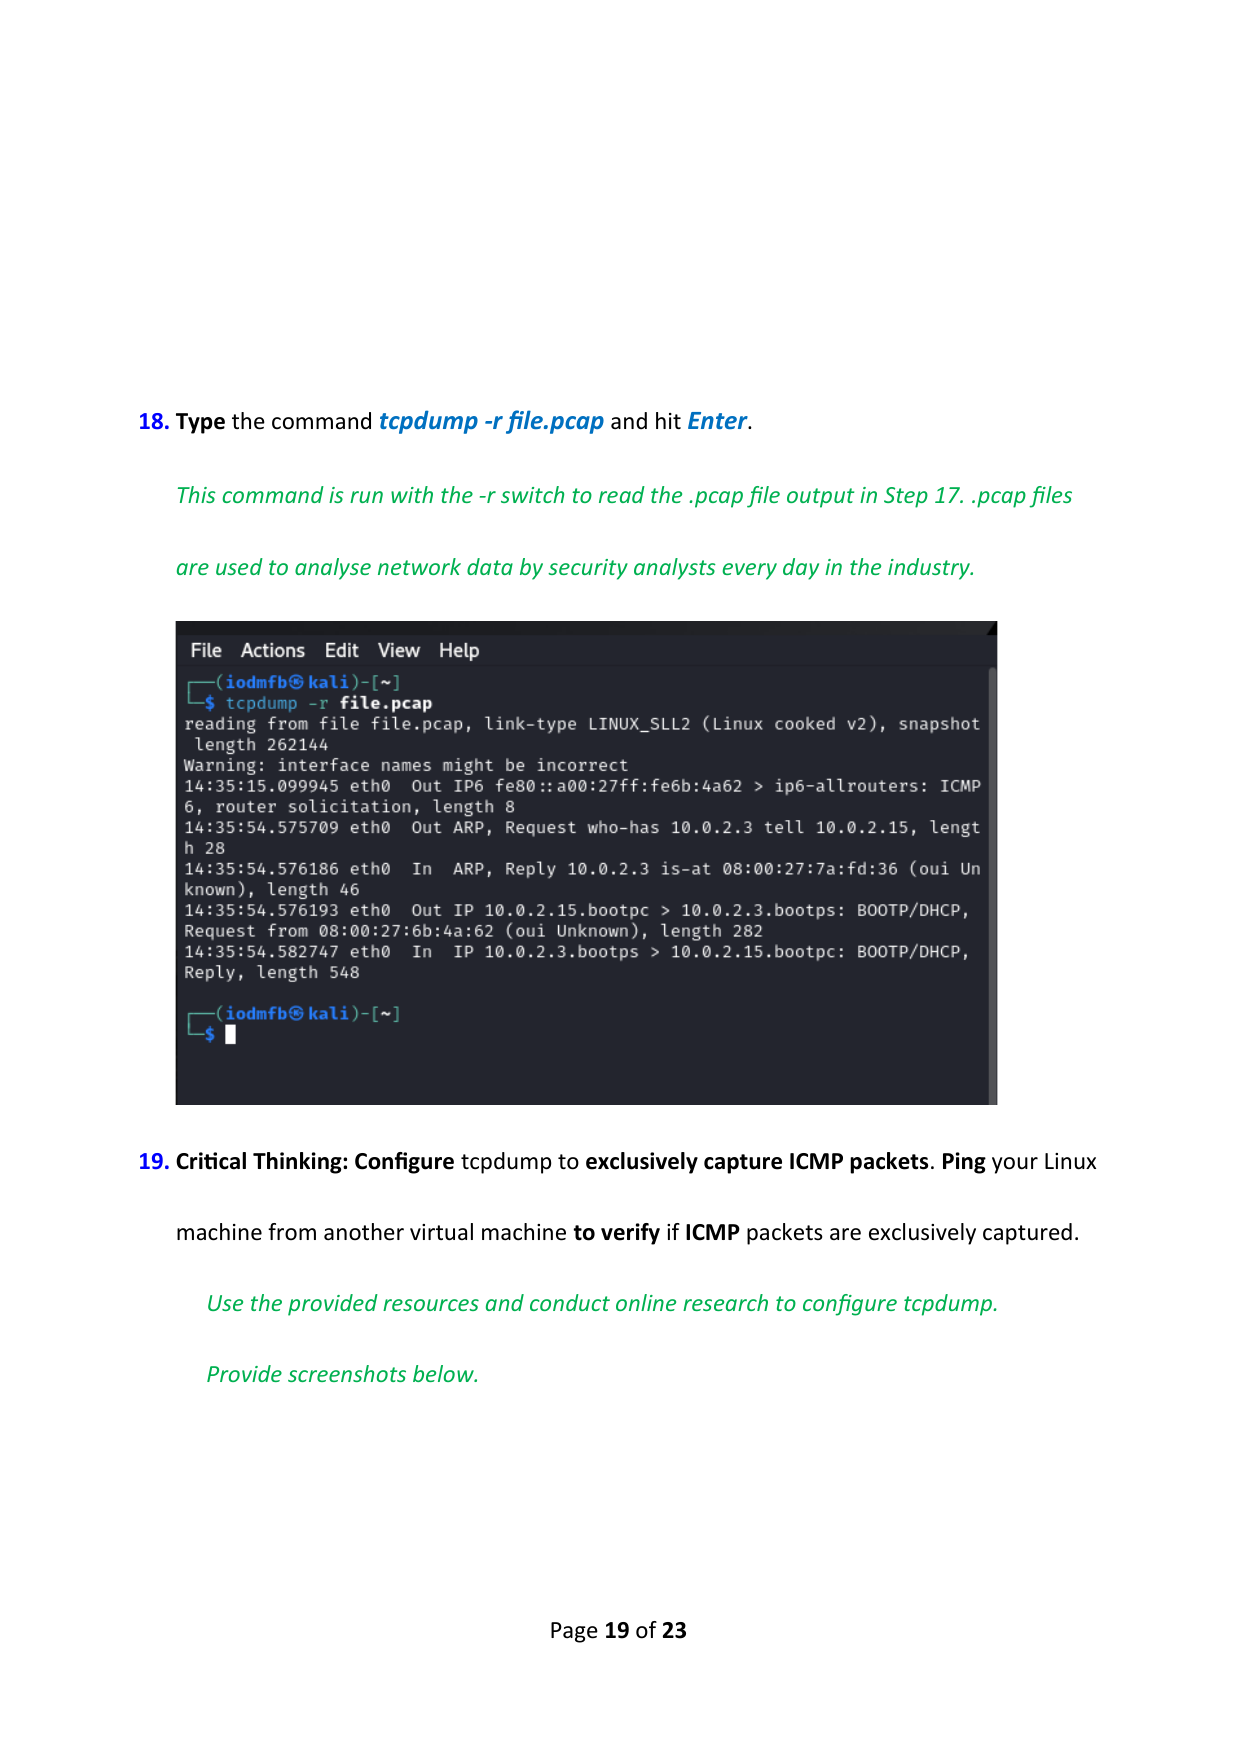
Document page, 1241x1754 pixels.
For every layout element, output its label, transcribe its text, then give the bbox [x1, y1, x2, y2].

text Use the provided resources and conduct online research to configure tcpdump. Provide screenshots below. [131, 1288, 1105, 1389]
text This command is run with the -r switch to read the .pcap file output in Step 17. .pcap files are used to analyse network data by security analysts every day in the industry. [176, 480, 1105, 581]
picture [175, 621, 998, 1105]
list Type the command tcpdump -r file.pcap and hit Enter. [138, 403, 1105, 436]
list Critical Thinking: Configure tcpdump to exclusively capture ICMP packets. Ping your Linux machine from another virtual machine to verify if ICMP packets are exclusively captured. [138, 1146, 1105, 1247]
